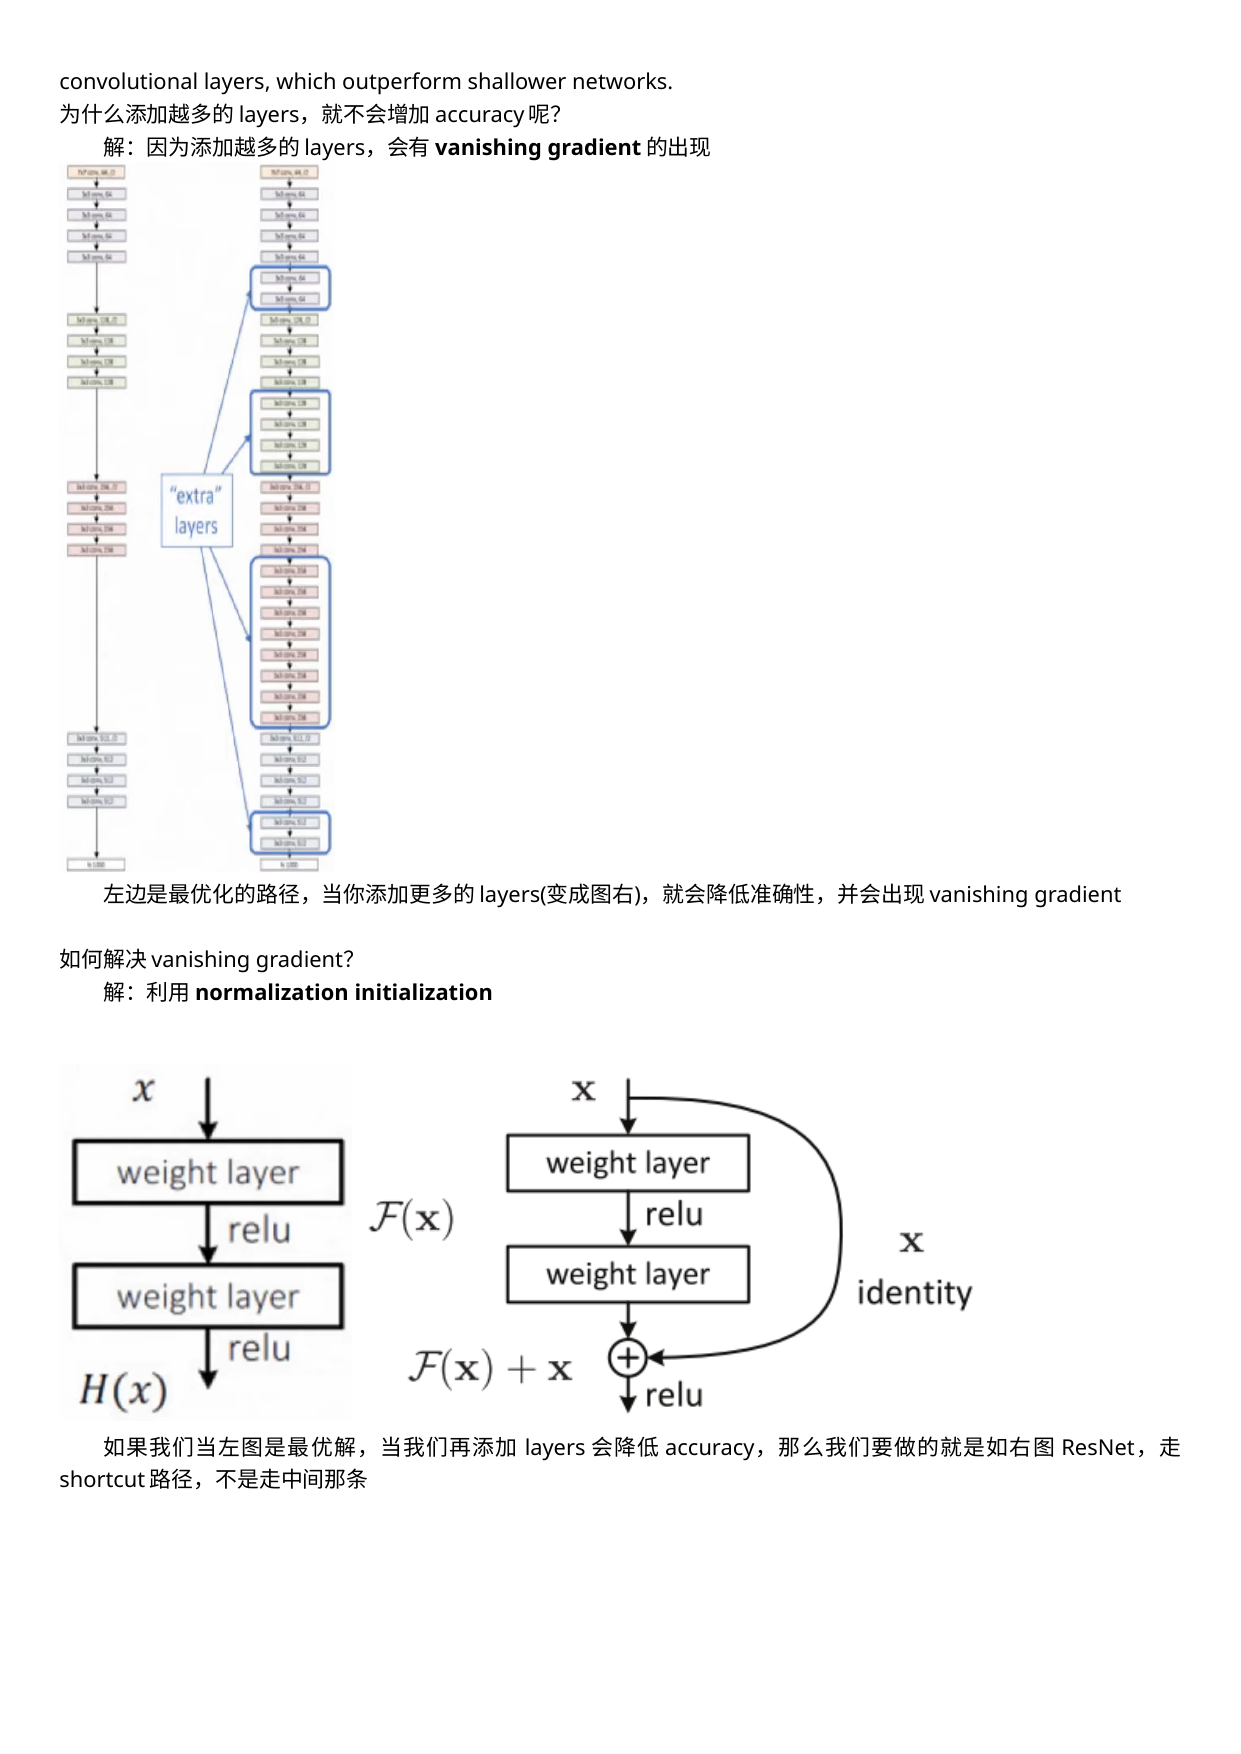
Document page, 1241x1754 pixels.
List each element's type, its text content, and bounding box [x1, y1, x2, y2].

text 如果我们当左图是最优解，当我们再添加layers会降低accuracy，那么我们要做的就是如右图ResNet，走shortcut路径，不是走中间那条 [59, 1429, 1181, 1494]
text 左边是最优化的路径，当你添加更多的layers(变成图右)，就会降低准确性，并会出现vanishing gradient [59, 877, 1181, 909]
text 为什么添加越多的layers，就不会增加accuracy呢？ [59, 97, 1181, 129]
picture [59, 162, 336, 873]
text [59, 64, 1181, 97]
text 解：利用normalization initialization [59, 974, 1181, 1007]
picture [59, 1039, 990, 1421]
text 如何解决vanishing gradient？ [59, 942, 1181, 974]
text 解：因为添加越多的layers，会有vanishing gradient的出现 [59, 129, 1181, 162]
